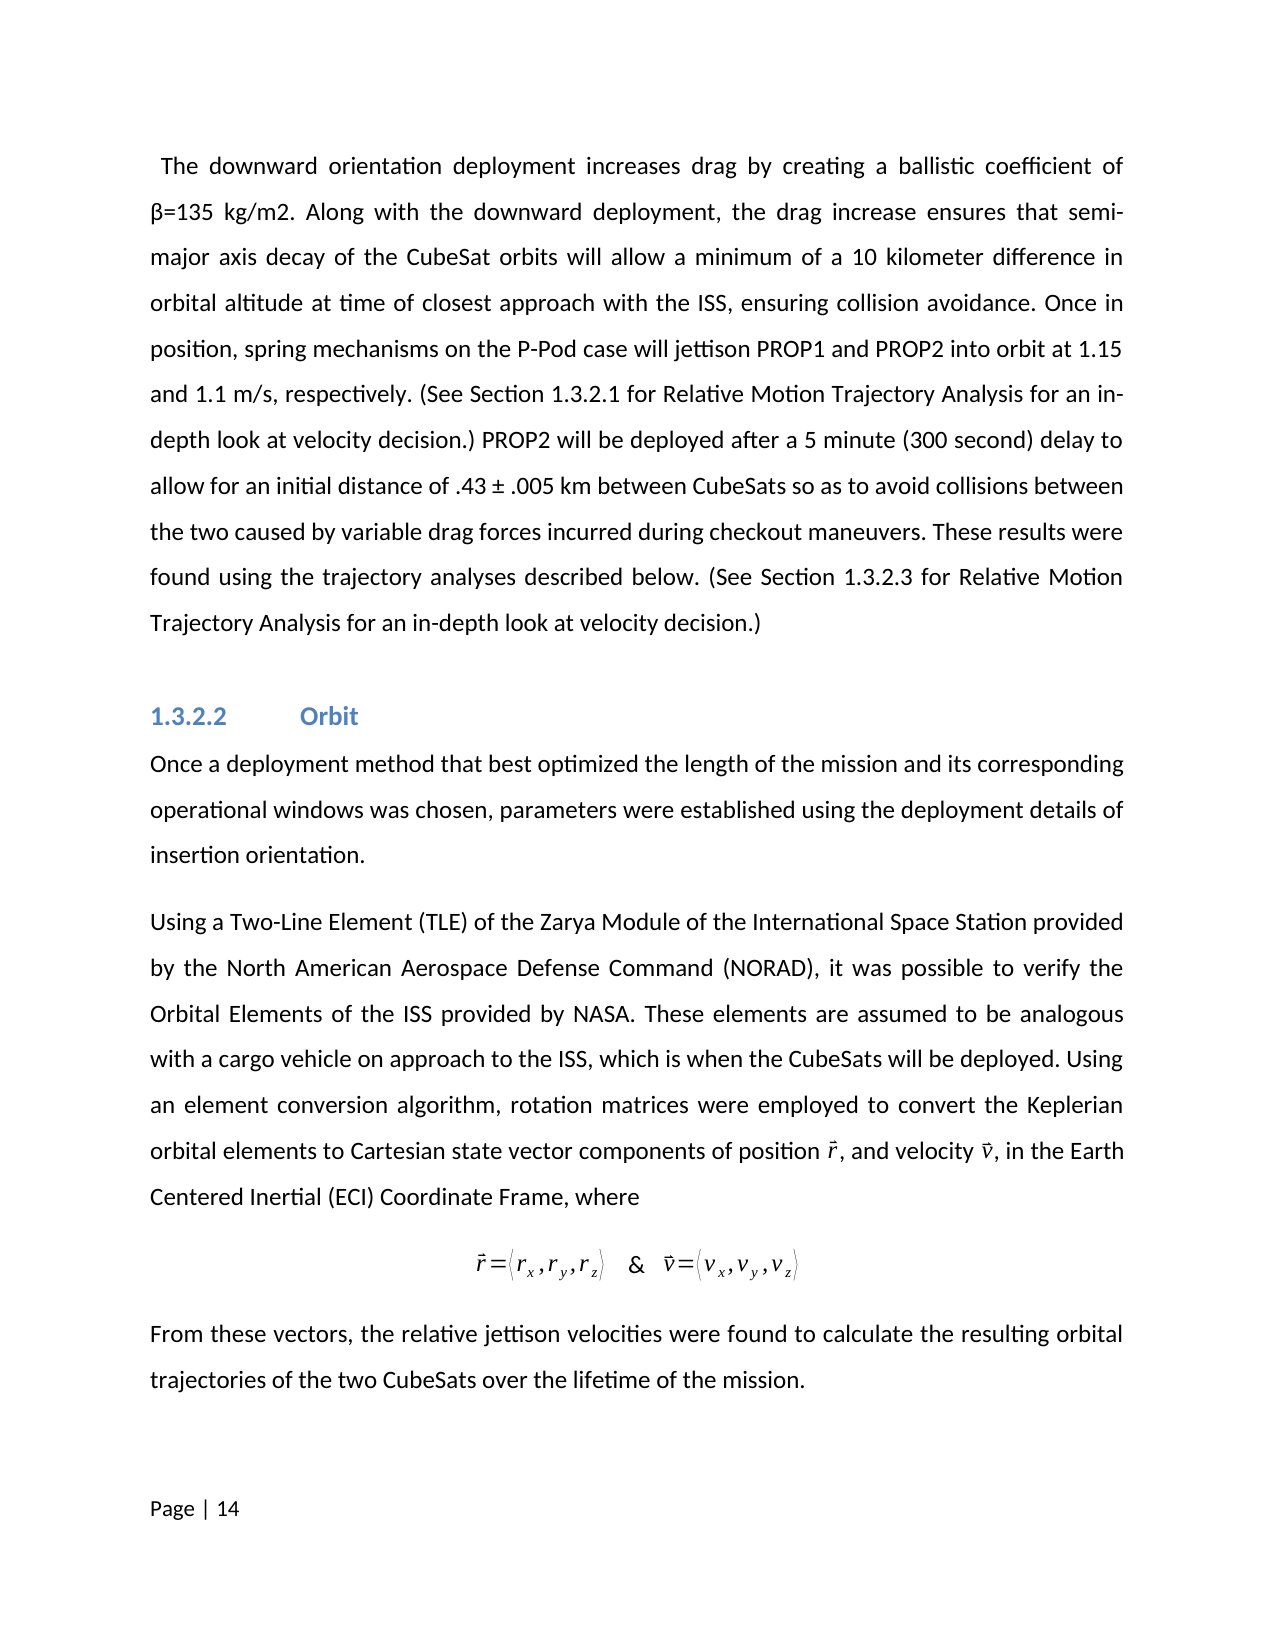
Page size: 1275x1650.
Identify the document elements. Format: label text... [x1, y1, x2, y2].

text Using a Two-Line Element (TLE) of the Zarya Module of the International Space Station provided by the North American Aerospace Defense Command (NORAD), it was possible to verify the Orbital Elements of the ISS provided by NASA. These elements are assumed to be analogous with a cargo vehicle on approach to the ISS, which is when the CubeSats will be deployed. Using an element conversion algorithm, rotation matrices were employed to convert the Keplerian orbital elements to Cartesian state vector components of position , and velocity , in the Earth Centered Inertial (ECI) Coordinate Frame, where [150, 906, 1125, 1211]
subtitle Orbit [150, 699, 1125, 732]
text The downward orientation deployment increases drag by creating a ballistic coefficient of β=135 kg/m2. Along with the downward deployment, the drag increase ensures that semi-major axis decay of the CubeSat orbits will allow a minimum of a 10 kilometer difference in orbital altitude at time of closest approach with the ISS, ensuring collision avoidance. Once in position, spring mechanisms on the P-Pod case will jettison PROP1 and PROP2 into orbit at 1.15 and 1.1 m/s, respectively. (See Section 1.3.2.1 for Relative Motion Trajectory Analysis for an in-depth look at velocity decision.) PROP2 will be deployed after a 5 minute (300 second) delay to allow for an initial distance of .43 ± .005 km between CubeSats so as to avoid collisions between the two caused by variable drag forces incurred during checkout maneuvers. These results were found using the trajectory analyses described below. (See Section 1.3.2.3 for Relative Motion Trajectory Analysis for an in-depth look at velocity decision.) [150, 150, 1125, 638]
text Once a deployment method that best optimized the length of the mission and its corresponding operational windows was chosen, parameters were established using the deployment details of insertion orientation. [150, 748, 1125, 870]
text From these vectors, the relative jettison velocities were found to calculate the resulting orbital trajectories of the two CubeSats over the lifetime of the mission. [150, 1318, 1125, 1395]
text & [150, 1247, 1125, 1282]
